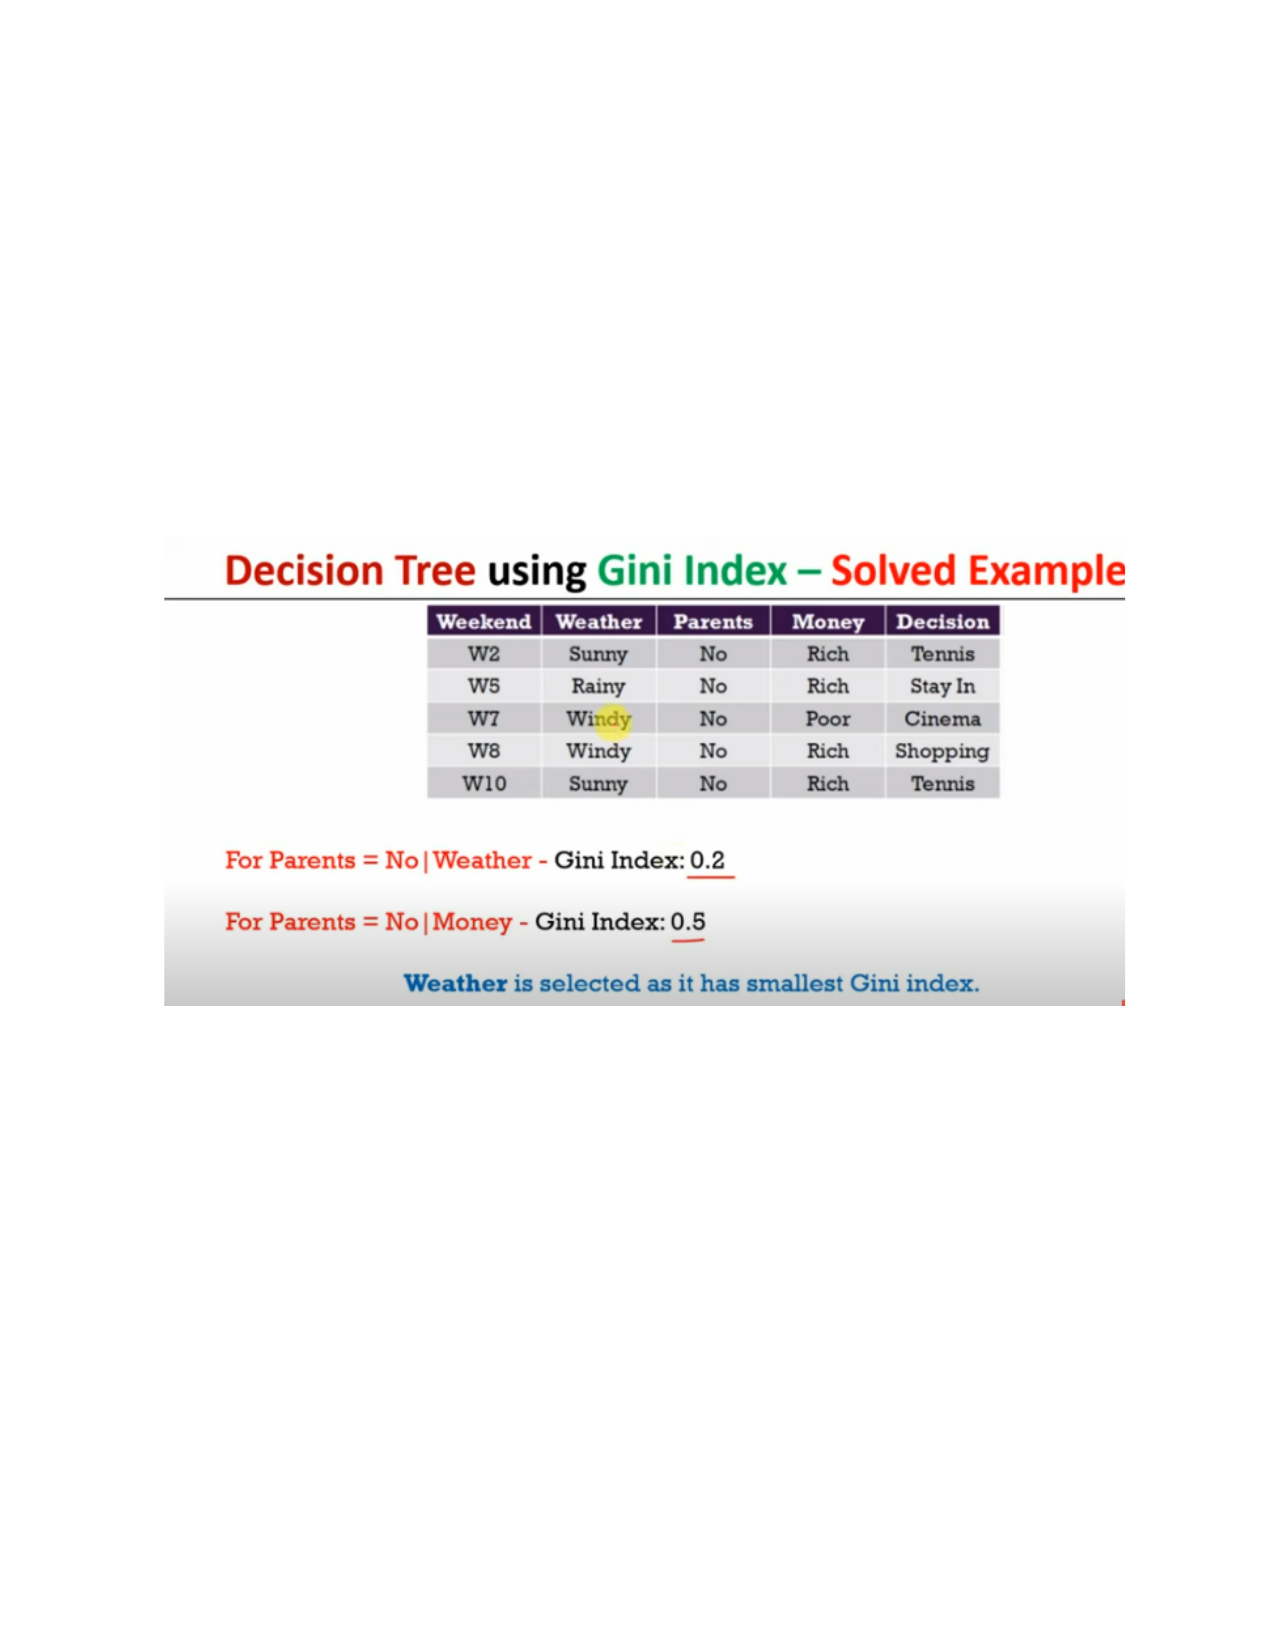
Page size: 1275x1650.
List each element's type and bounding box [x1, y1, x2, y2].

picture [150, 521, 1125, 1006]
